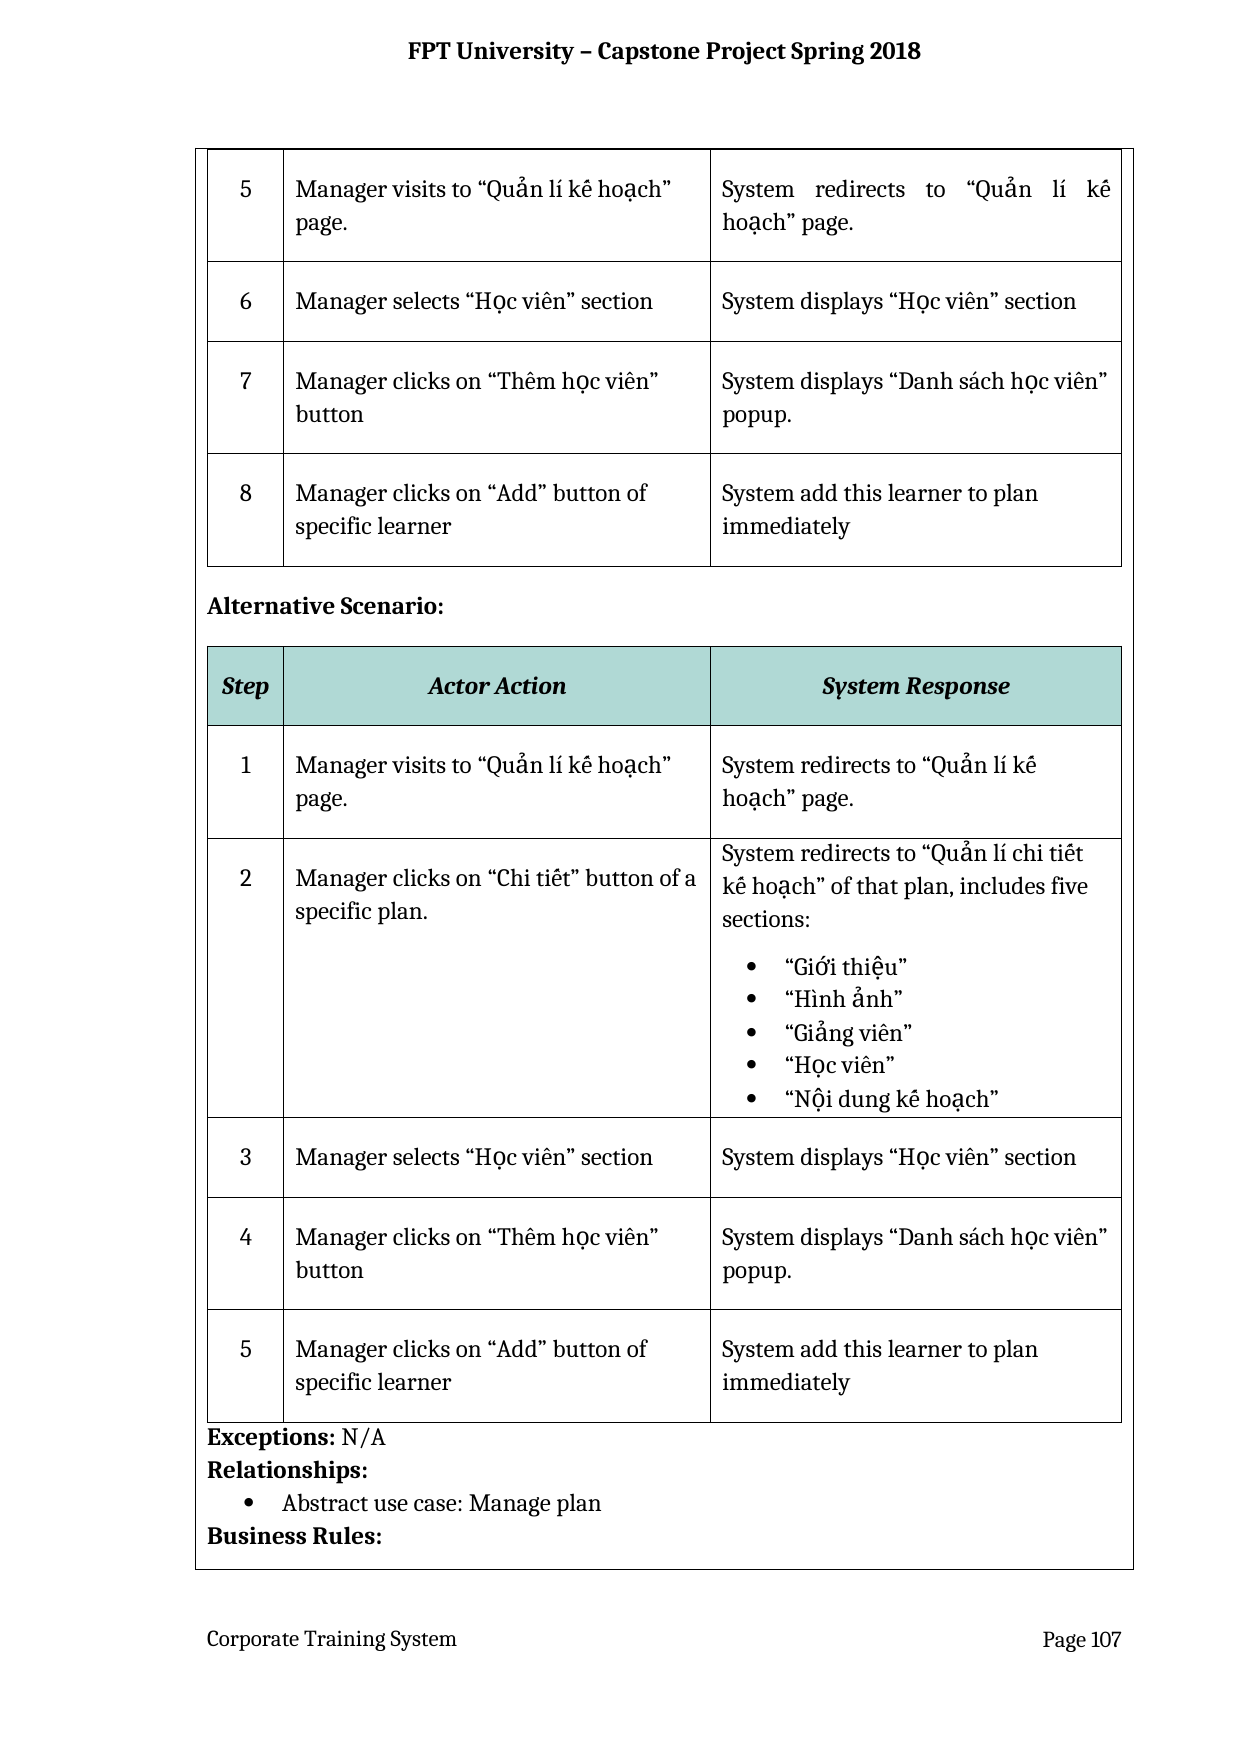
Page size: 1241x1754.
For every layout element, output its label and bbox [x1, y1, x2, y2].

table_cell [196, 149, 1133, 1569]
